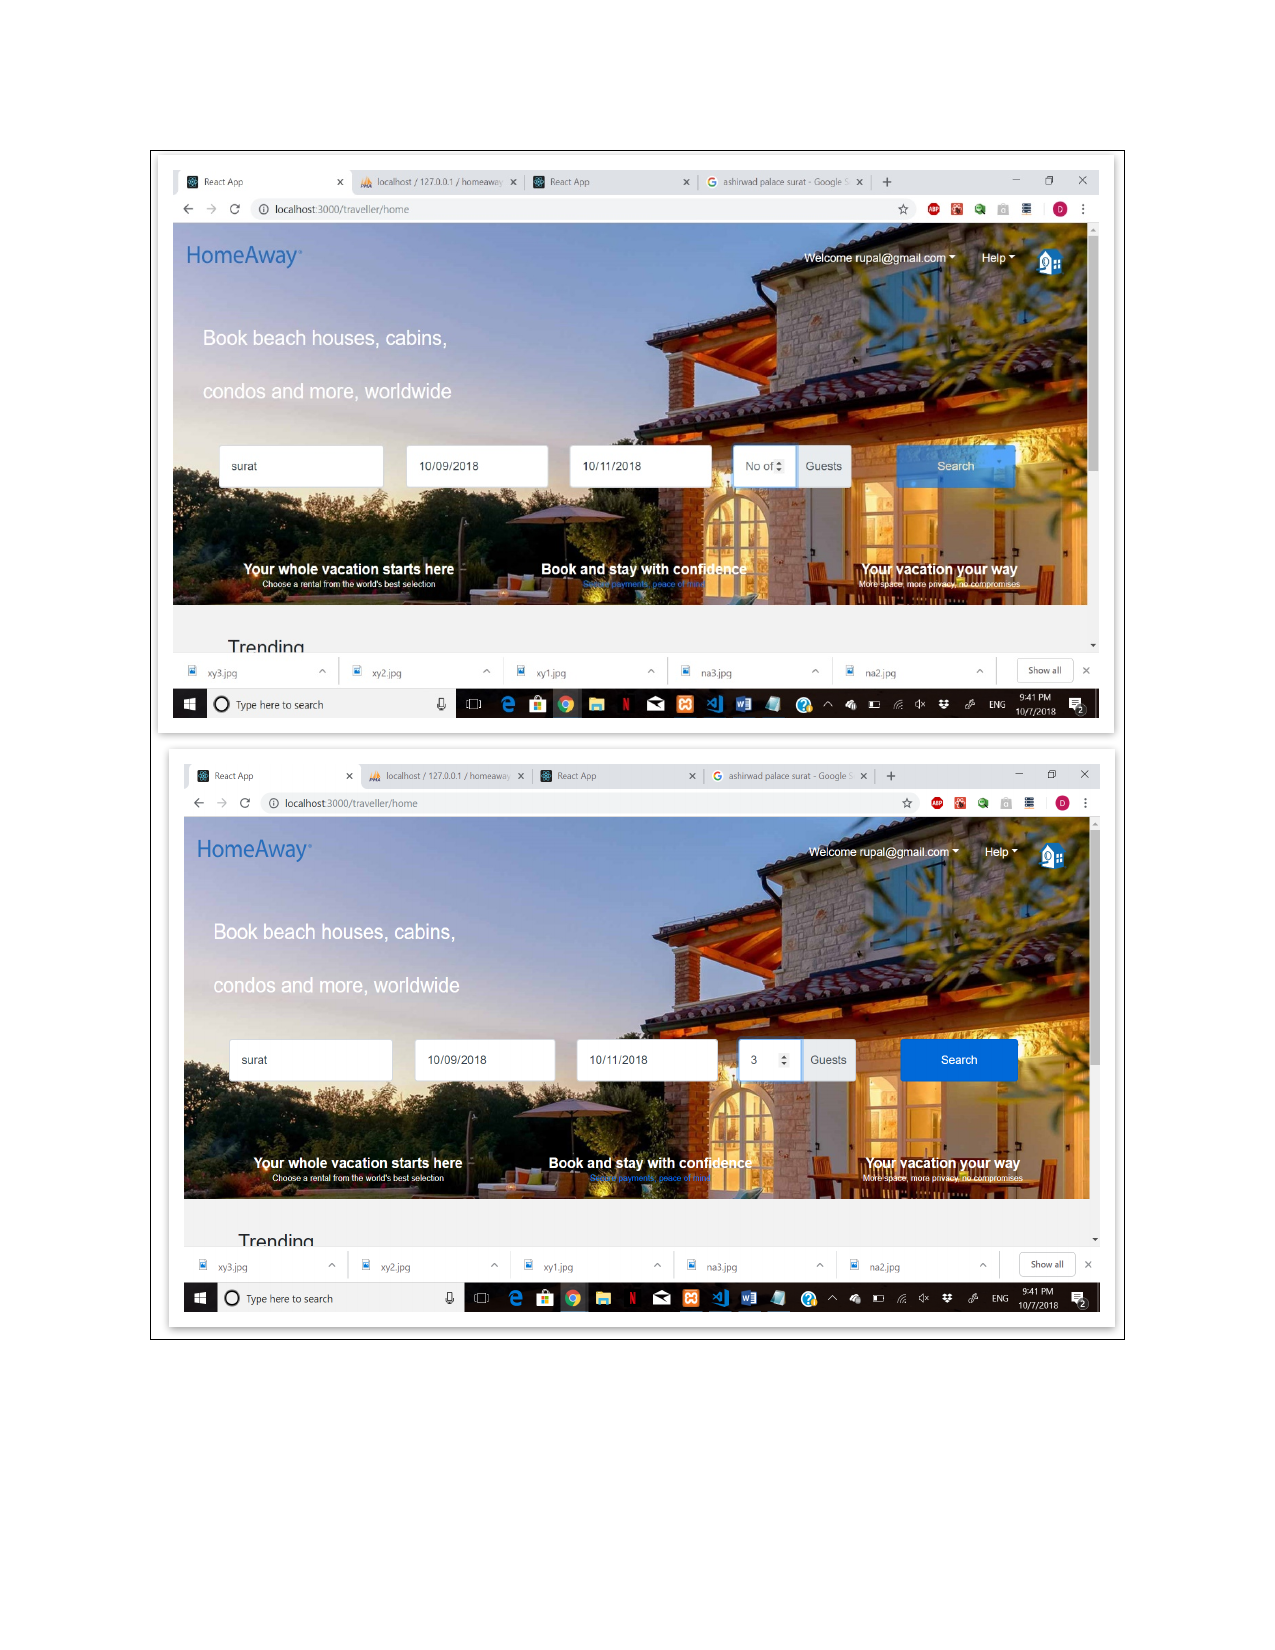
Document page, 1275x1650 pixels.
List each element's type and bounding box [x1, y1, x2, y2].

picture [173, 170, 1099, 718]
picture [184, 764, 1100, 1312]
table_cell [151, 151, 1124, 1339]
